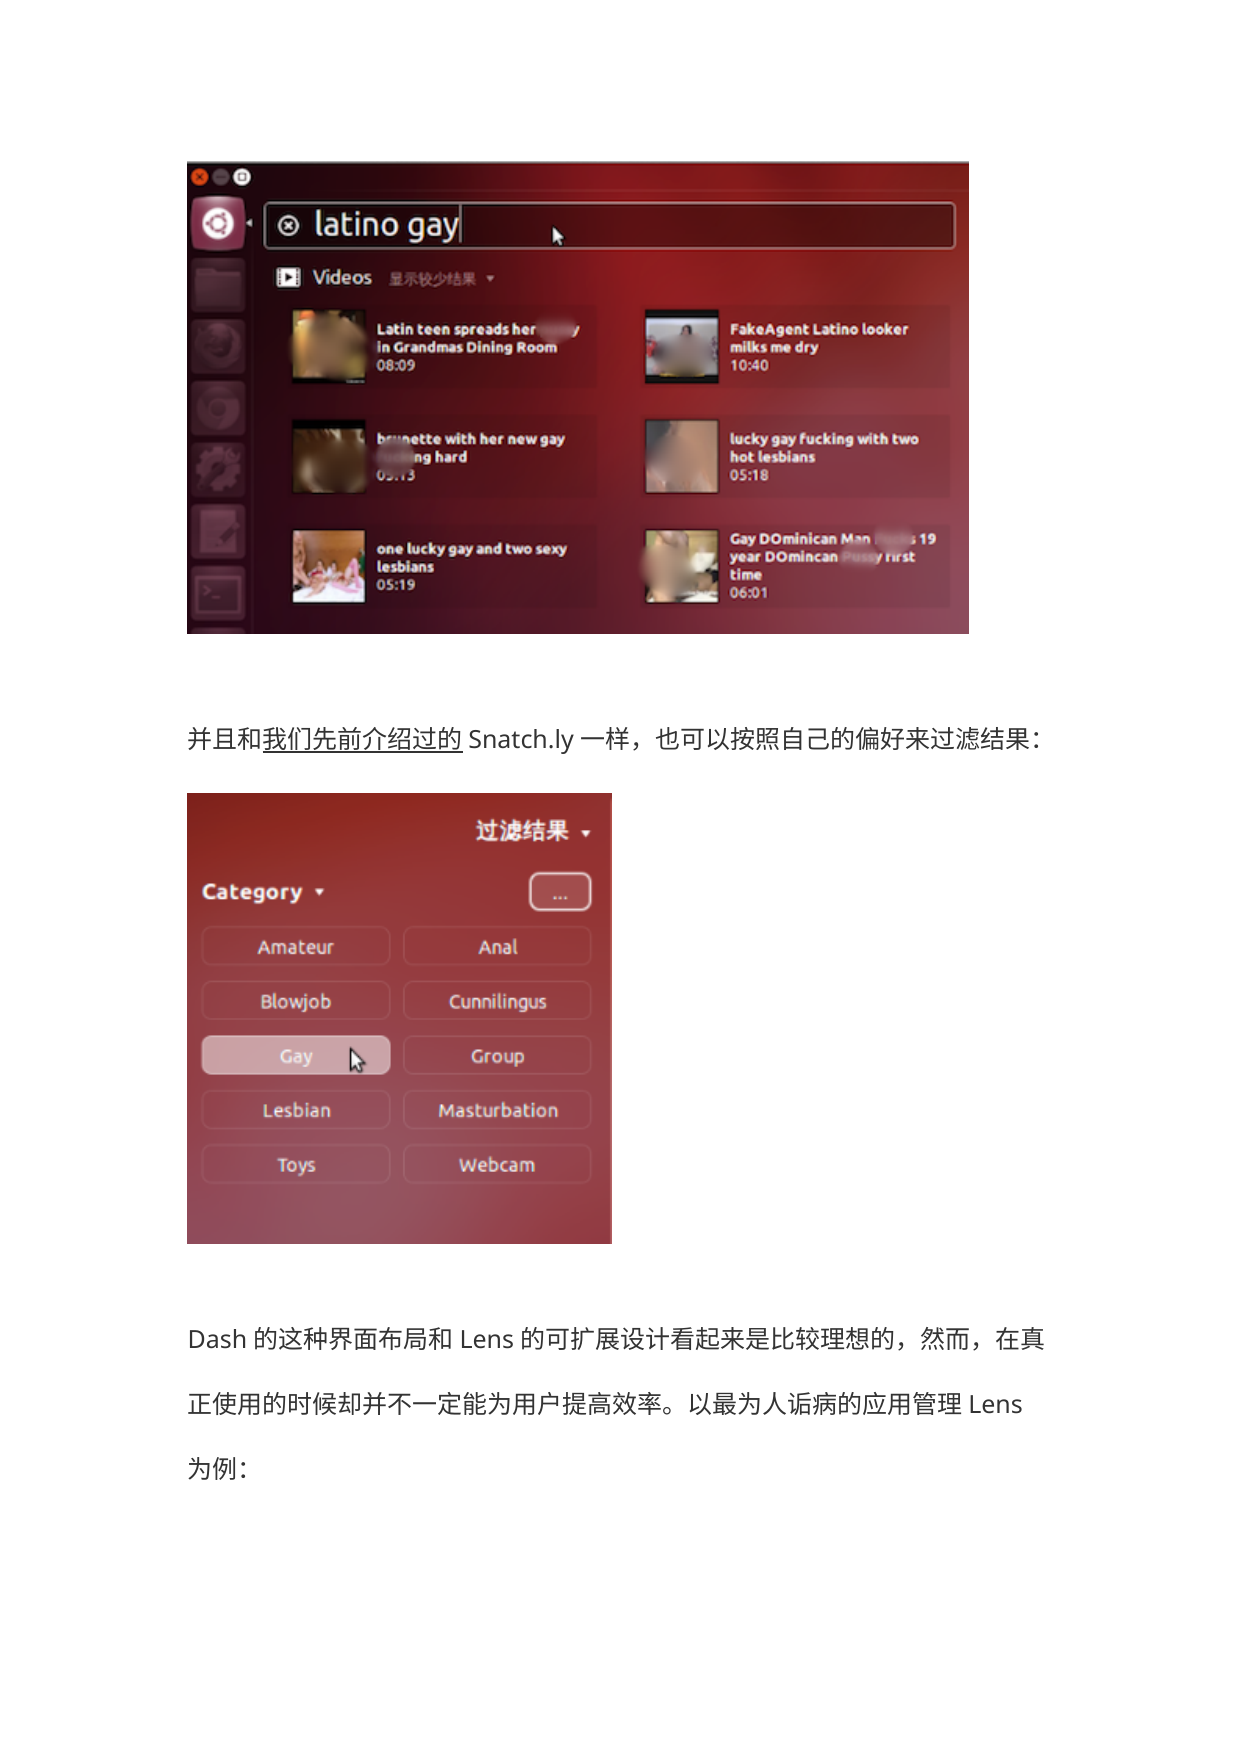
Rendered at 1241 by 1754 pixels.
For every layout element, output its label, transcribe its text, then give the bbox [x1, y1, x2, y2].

picture [187, 161, 969, 634]
picture [187, 793, 612, 1244]
text Dash 的这种界面布局和 Lens 的可扩展设计看起来是比较理想的，然而，在真正使用的时候却并不一定能为用户提高效率。以最为人诟病的应用管理 Lens 为例： [187, 1305, 1053, 1500]
text 并且和我们先前介绍过的 Snatch.ly 一样，也可以按照自己的偏好来过滤结果： [187, 705, 1053, 770]
